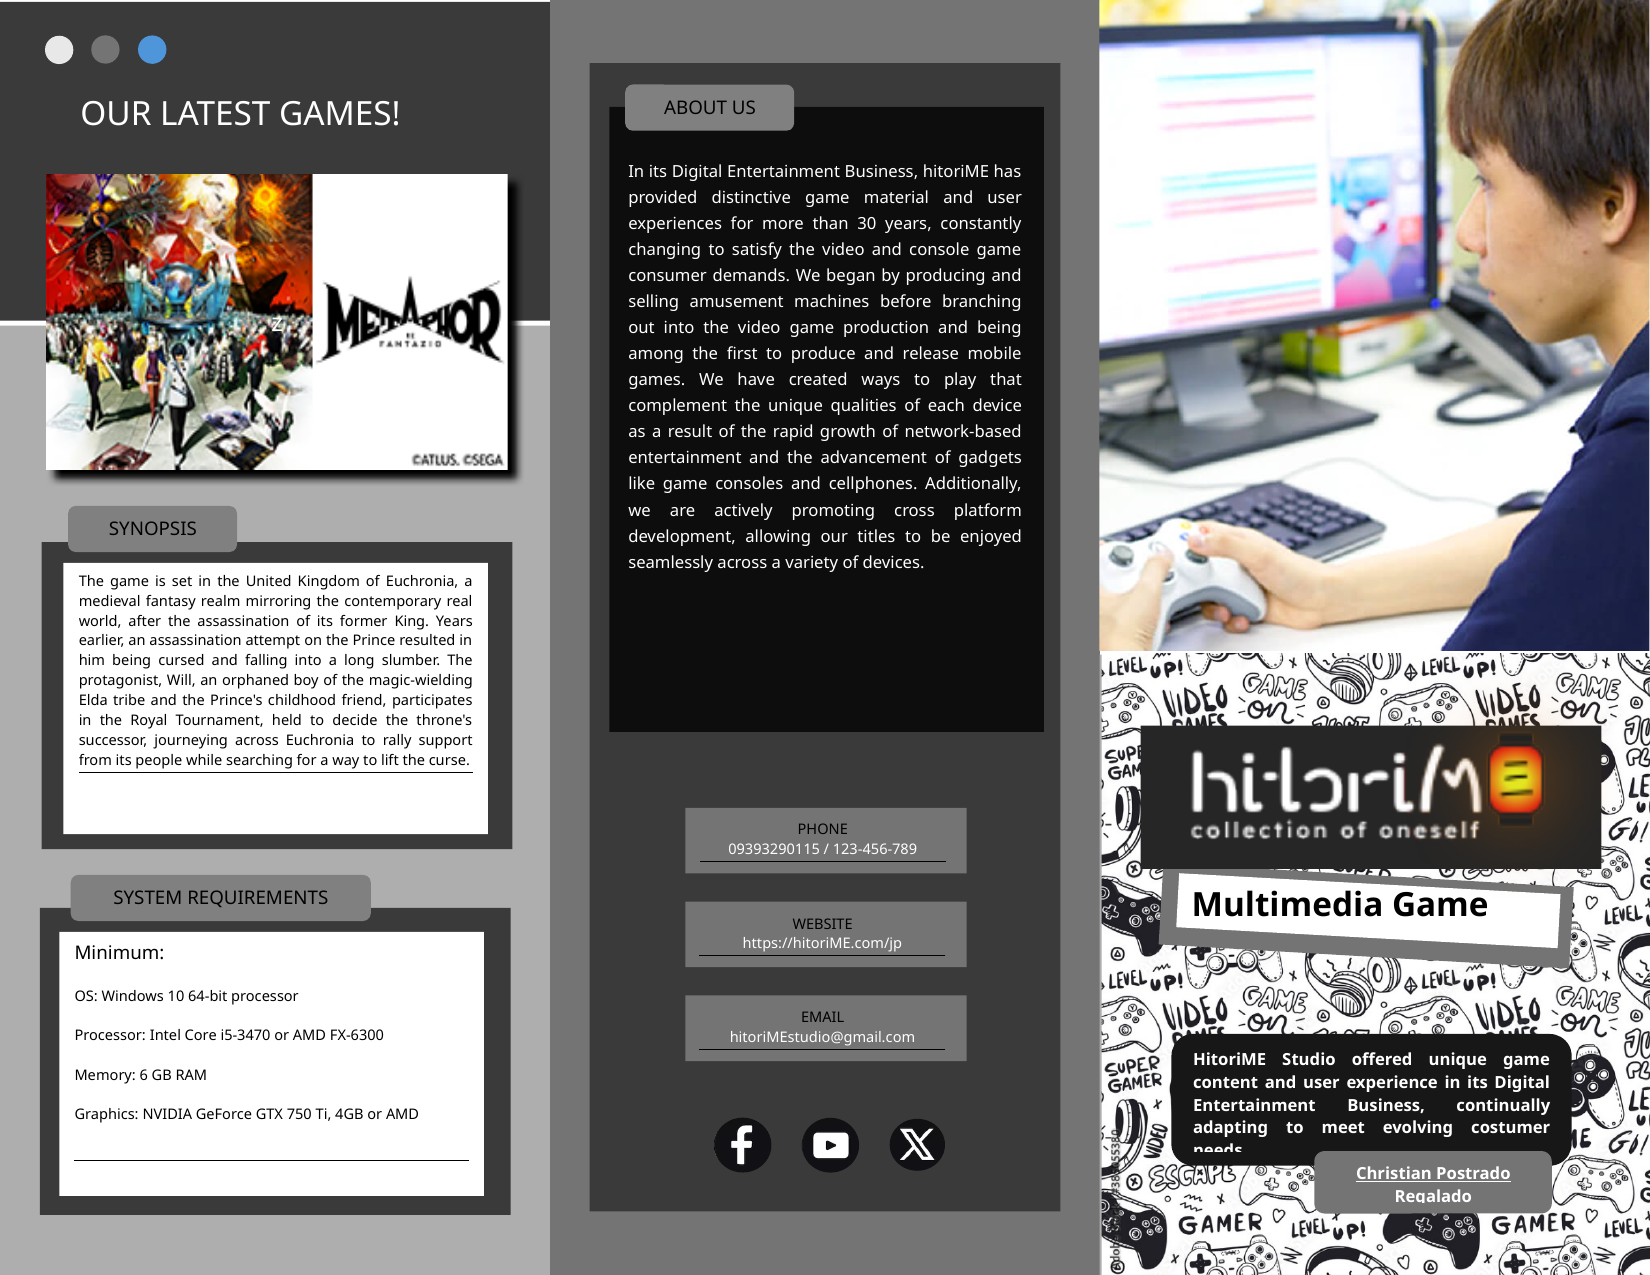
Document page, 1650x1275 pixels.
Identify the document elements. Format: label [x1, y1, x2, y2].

picture [46, 174, 508, 470]
picture [889, 1118, 945, 1171]
picture [1099, 0, 1650, 651]
picture [801, 1117, 860, 1173]
picture [714, 1117, 772, 1173]
picture [1101, 653, 1650, 1275]
